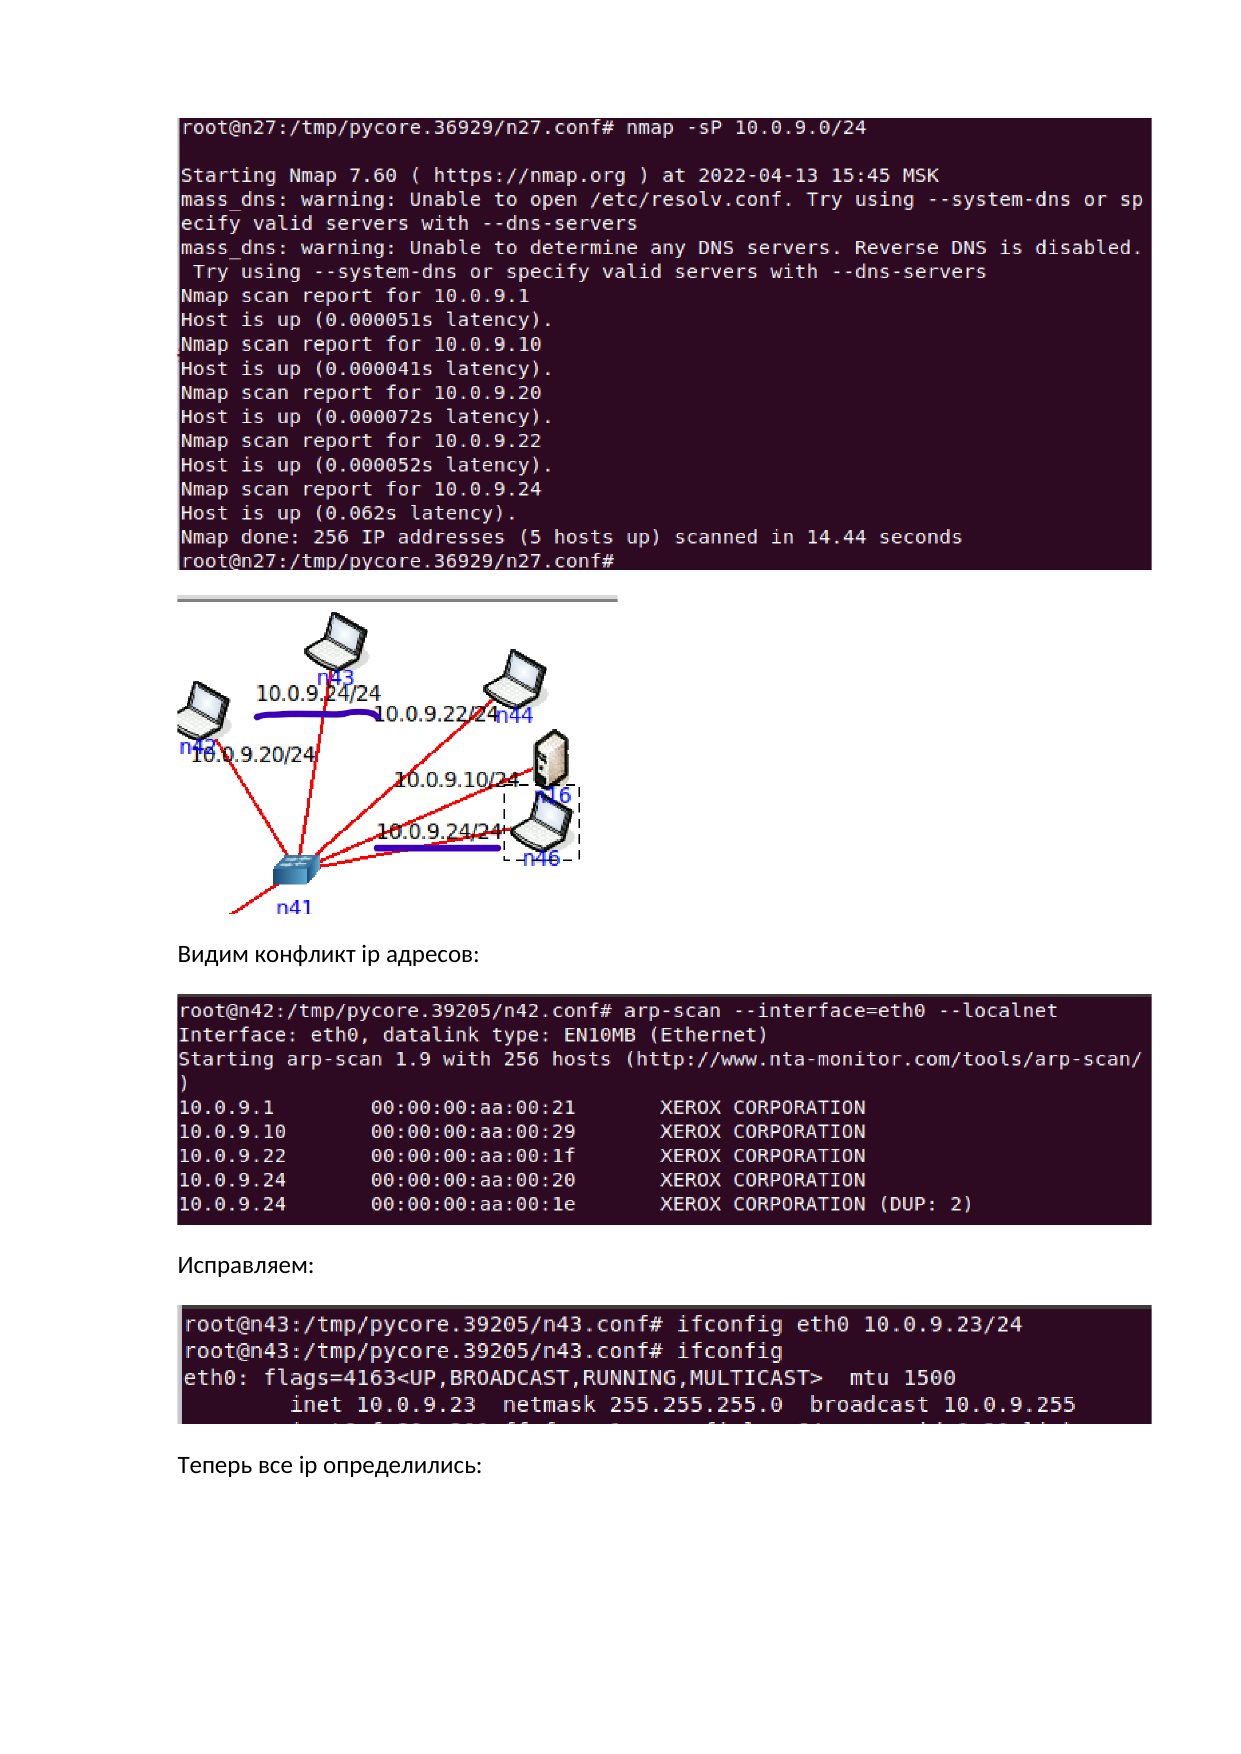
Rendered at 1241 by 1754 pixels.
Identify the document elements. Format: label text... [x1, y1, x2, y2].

picture [177, 994, 1152, 1225]
text Теперь все ip определились: [177, 1449, 1152, 1479]
text Исправляем: [177, 1250, 1152, 1280]
picture [177, 595, 618, 914]
text Видим конфликт ip адресов: [177, 939, 1152, 969]
picture [177, 1305, 1152, 1424]
picture [177, 118, 1152, 570]
